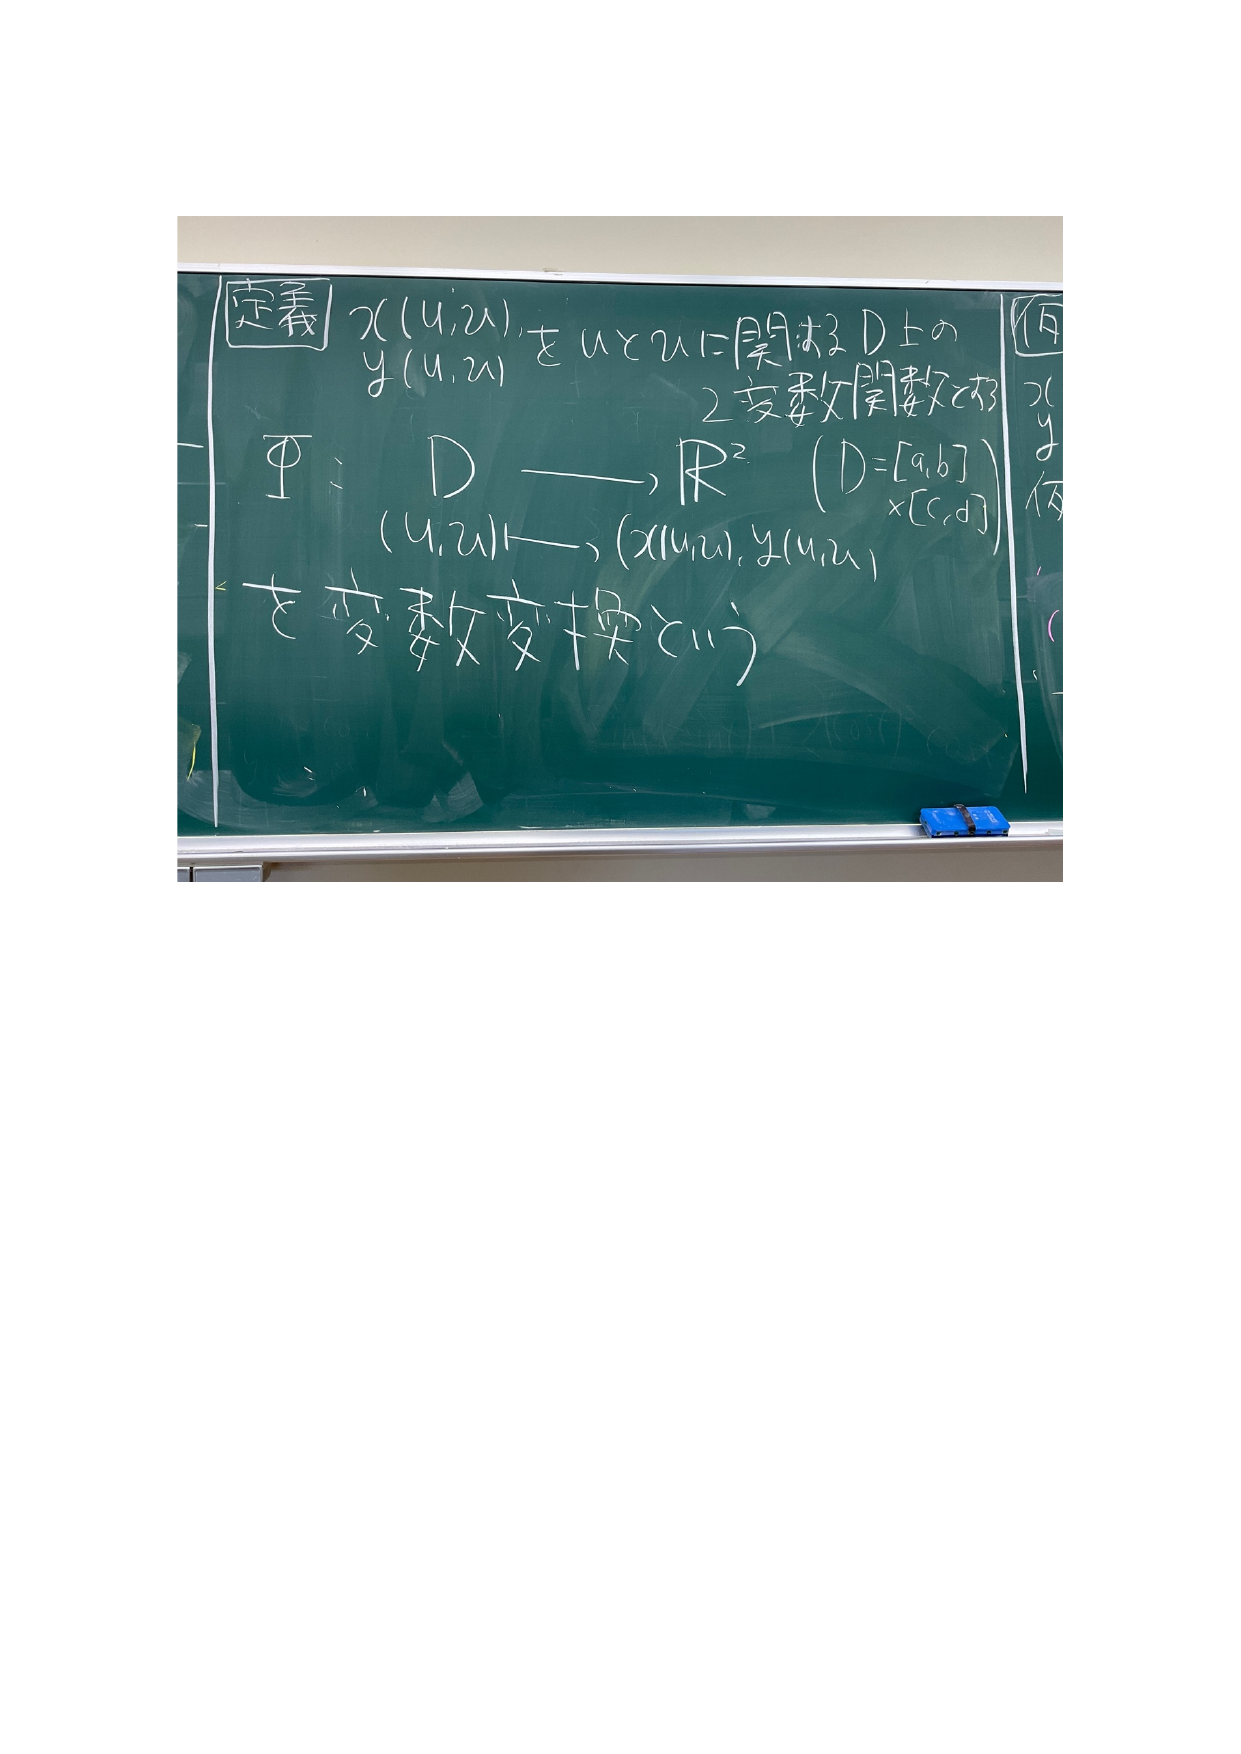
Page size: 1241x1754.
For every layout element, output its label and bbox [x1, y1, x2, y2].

picture [177, 216, 1063, 882]
